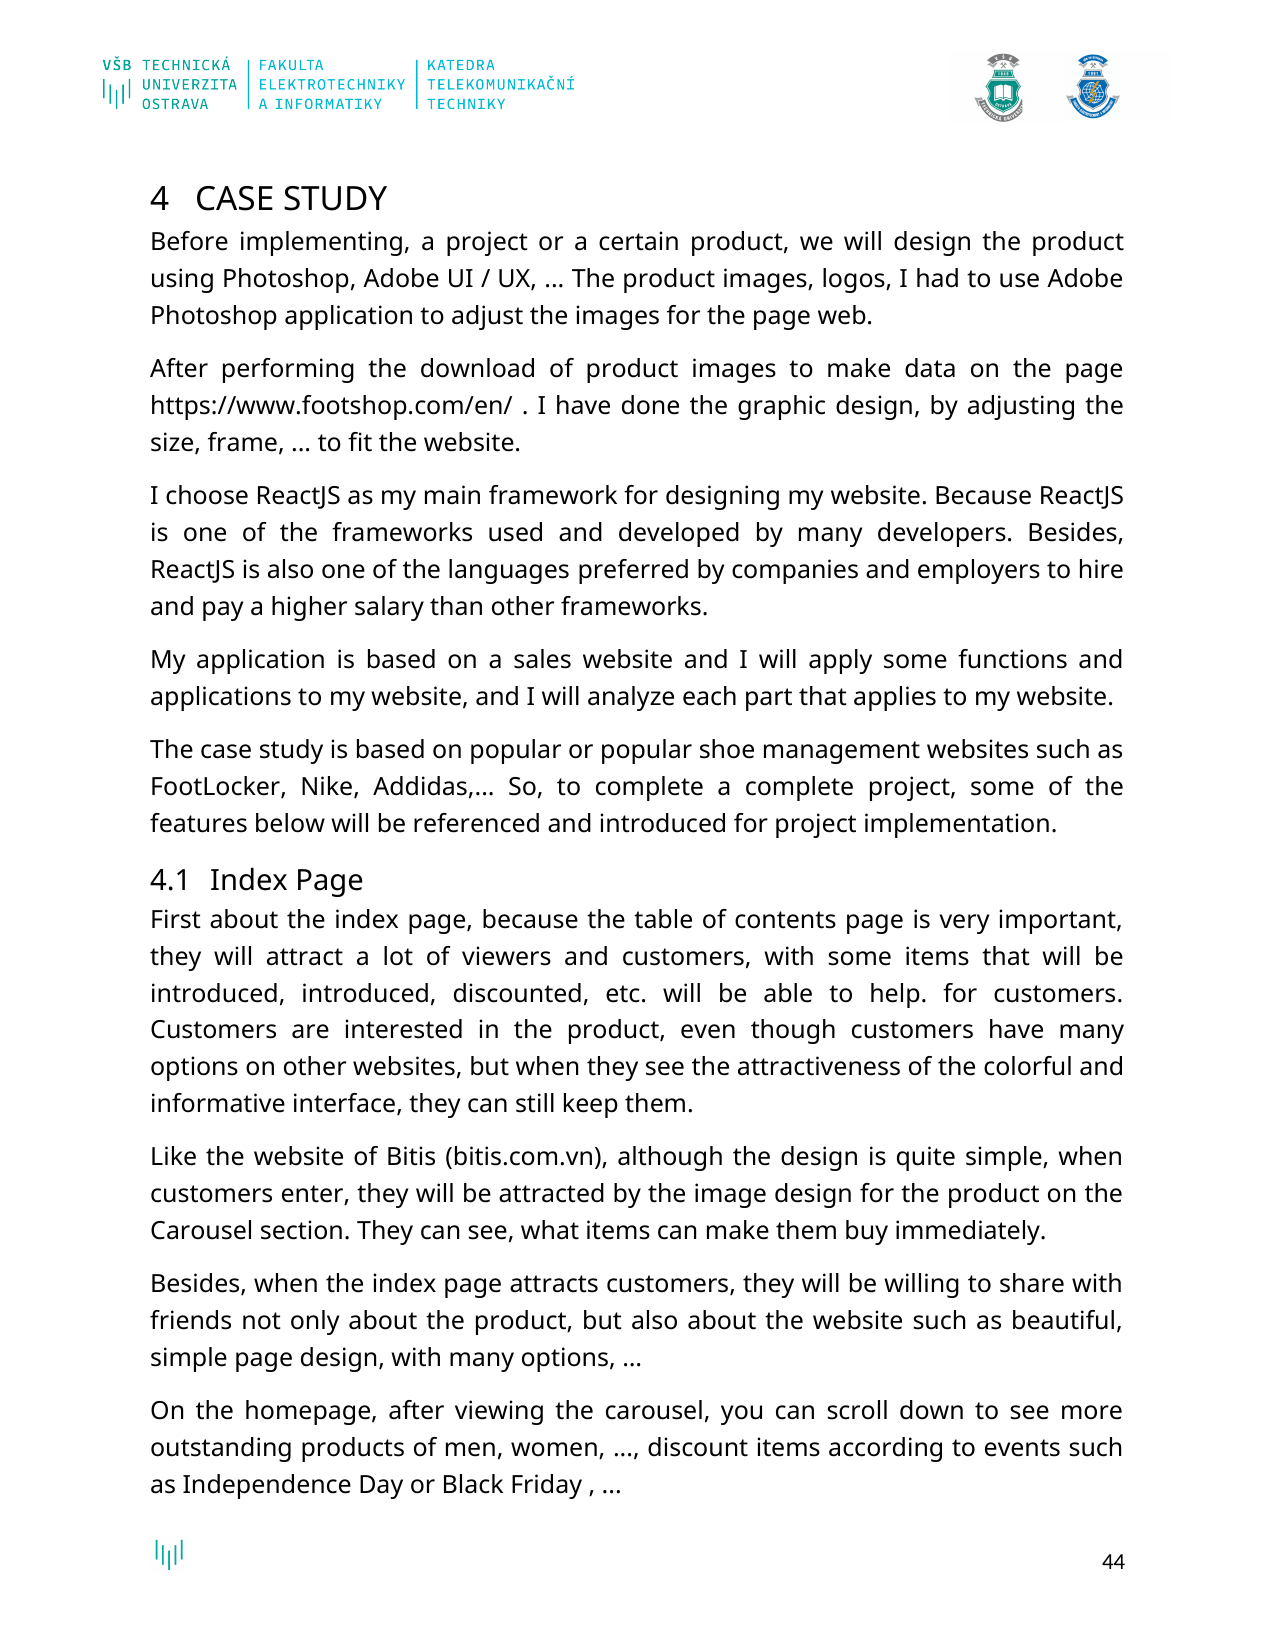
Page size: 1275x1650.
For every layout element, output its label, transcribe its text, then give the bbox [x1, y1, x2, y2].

text Like the website of Bitis (bitis.com.vn), although the design is quite simple, when customers enter, they will be attracted by the image design for the product on the Carousel section. They can see, what items can make them buy immediately. [150, 1139, 1125, 1247]
picture [947, 51, 1170, 123]
text Before implementing, a project or a certain product, we will design the product using Photoshop, Adobe UI / UX, ... The product images, logos, I had to use Adobe Photoshop application to adjust the images for the page web. [150, 224, 1125, 332]
subtitle CASE STUDY [150, 175, 1125, 220]
text First about the index page, because the table of contents page is very important, they will attract a lot of viewers and customers, with some items that will be introduced, introduced, discounted, etc. will be able to help. for customers. Customers are interested in the product, even though customers have many options on other websites, but when they see the attractiveness of the colorful and informative interface, they can still keep them. [150, 902, 1125, 1119]
subtitle Index Page [150, 859, 1125, 898]
text I choose ReactJS as my main framework for designing my website. Because ReactJS is one of the frameworks used and developed by many developers. Besides, ReactJS is also one of the languages ​​preferred by companies and employers to hire and pay a higher salary than other frameworks. [150, 478, 1125, 622]
text The case study is based on popular or popular shoe management websites such as FootLocker, Nike, Addidas,... So, to complete a complete project, some of the features below will be referenced and introduced for project implementation. [150, 732, 1125, 839]
text After performing the download of product images to make data on the page https://www.footshop.com/en/ . I have done the graphic design, by adjusting the size, frame, ... to fit the website. [150, 351, 1125, 458]
text My application is based on a sales website and I will apply some functions and applications to my website, and I will analyze each part that applies to my website. [150, 642, 1125, 712]
text Besides, when the index page attracts customers, they will be willing to share with friends not only about the product, but also about the website such as beautiful, simple page design, with many options, … [150, 1266, 1125, 1373]
picture [150, 1535, 188, 1573]
text On the homepage, after viewing the carousel, you can scroll down to see more outstanding products of men, women, ..., discount items according to events such as Independence Day or Black Friday , ... [150, 1393, 1125, 1501]
picture [91, 46, 590, 120]
